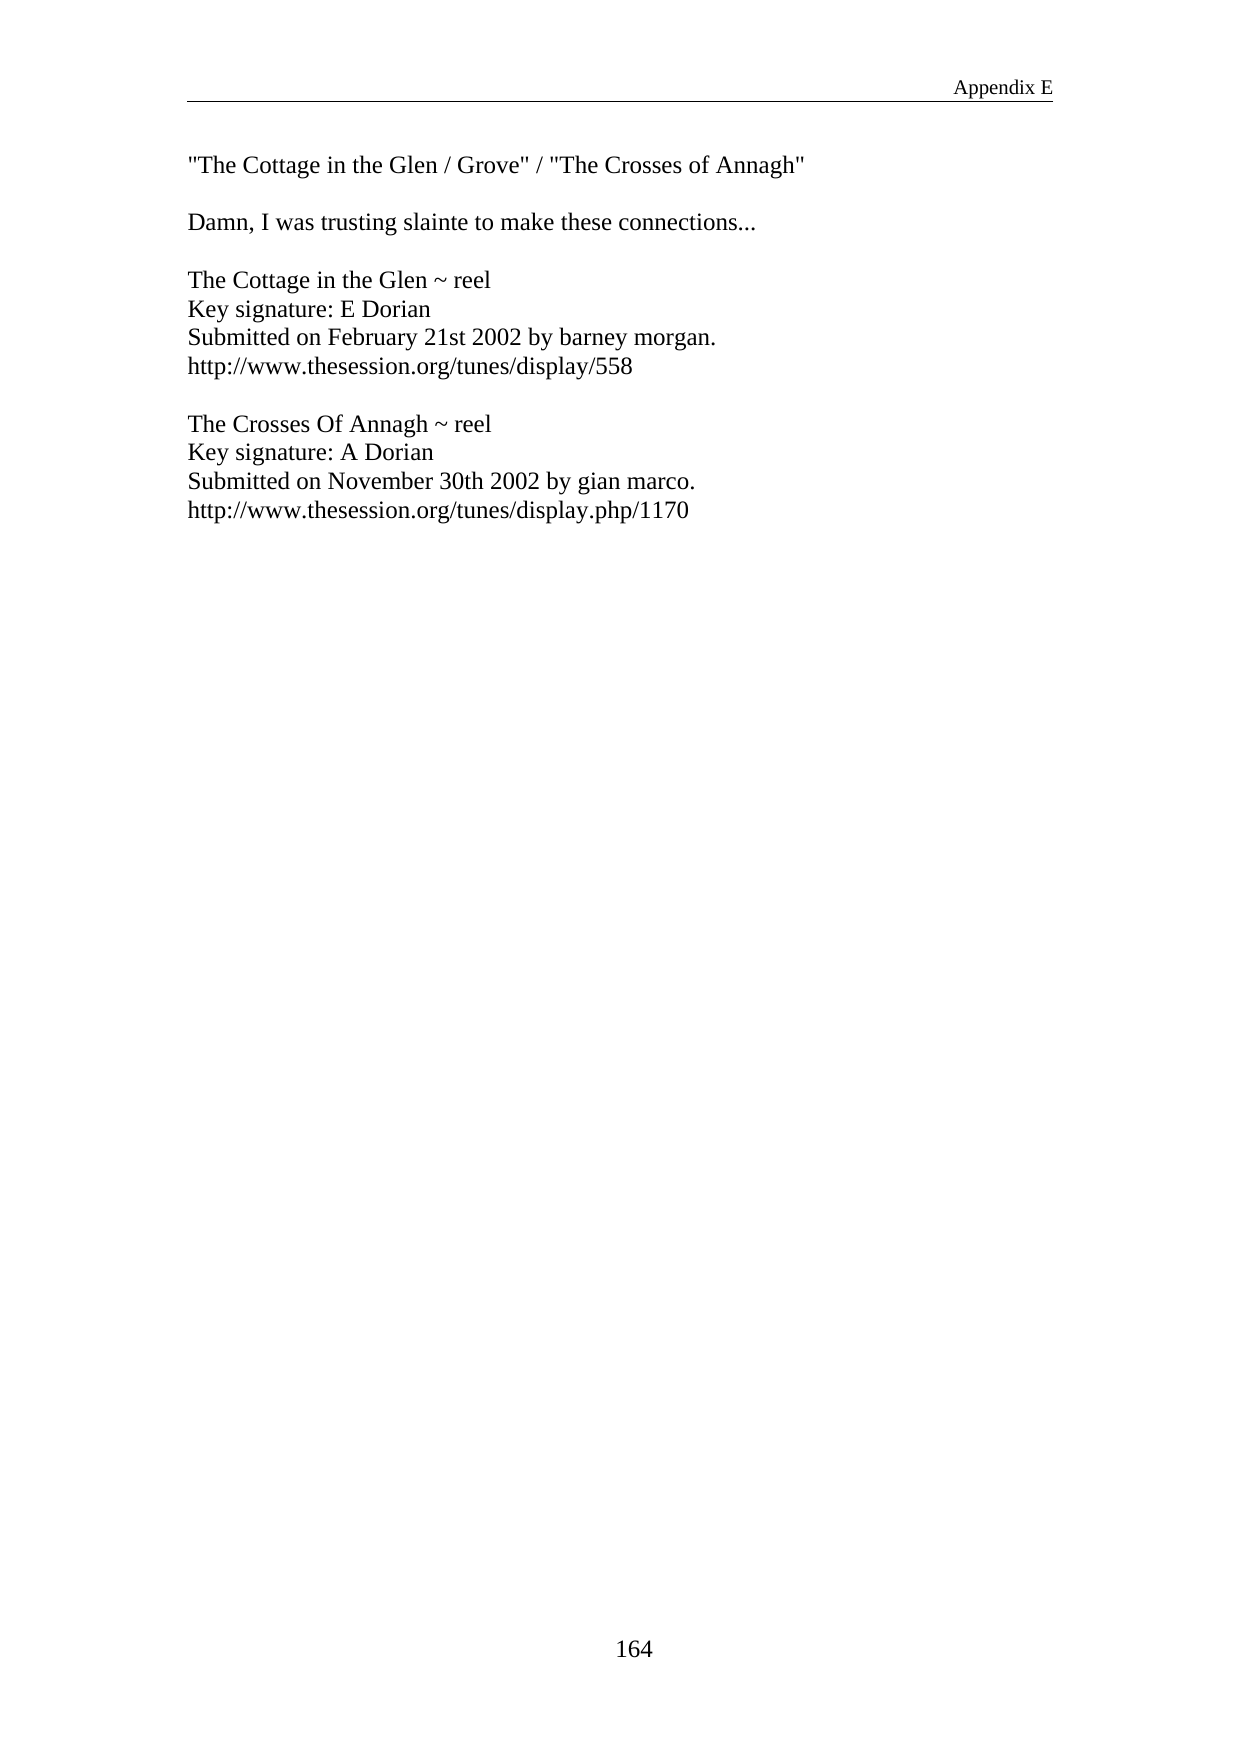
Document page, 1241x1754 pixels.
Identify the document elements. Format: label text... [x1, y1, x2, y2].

text http://www.thesession.org/tunes/display/558 [187, 351, 1053, 380]
text The Crosses Of Annagh ~ reel [187, 409, 1053, 437]
text Key signature: E Dorian [187, 294, 1053, 322]
text Submitted on February 21st 2002 by barney morgan. [187, 322, 1053, 351]
text "The Cottage in the Glen / Grove" / "The Crosses of Annagh" [187, 150, 1053, 179]
text Submitted on November 30th 2002 by gian marco. [187, 466, 1053, 495]
text The Cottage in the Glen ~ reel [187, 265, 1053, 294]
text Damn, I was trusting slainte to make these connections... [187, 207, 1053, 236]
text Key signature: A Dorian [187, 437, 1053, 466]
text http://www.thesession.org/tunes/display.php/1170 [187, 495, 1053, 524]
